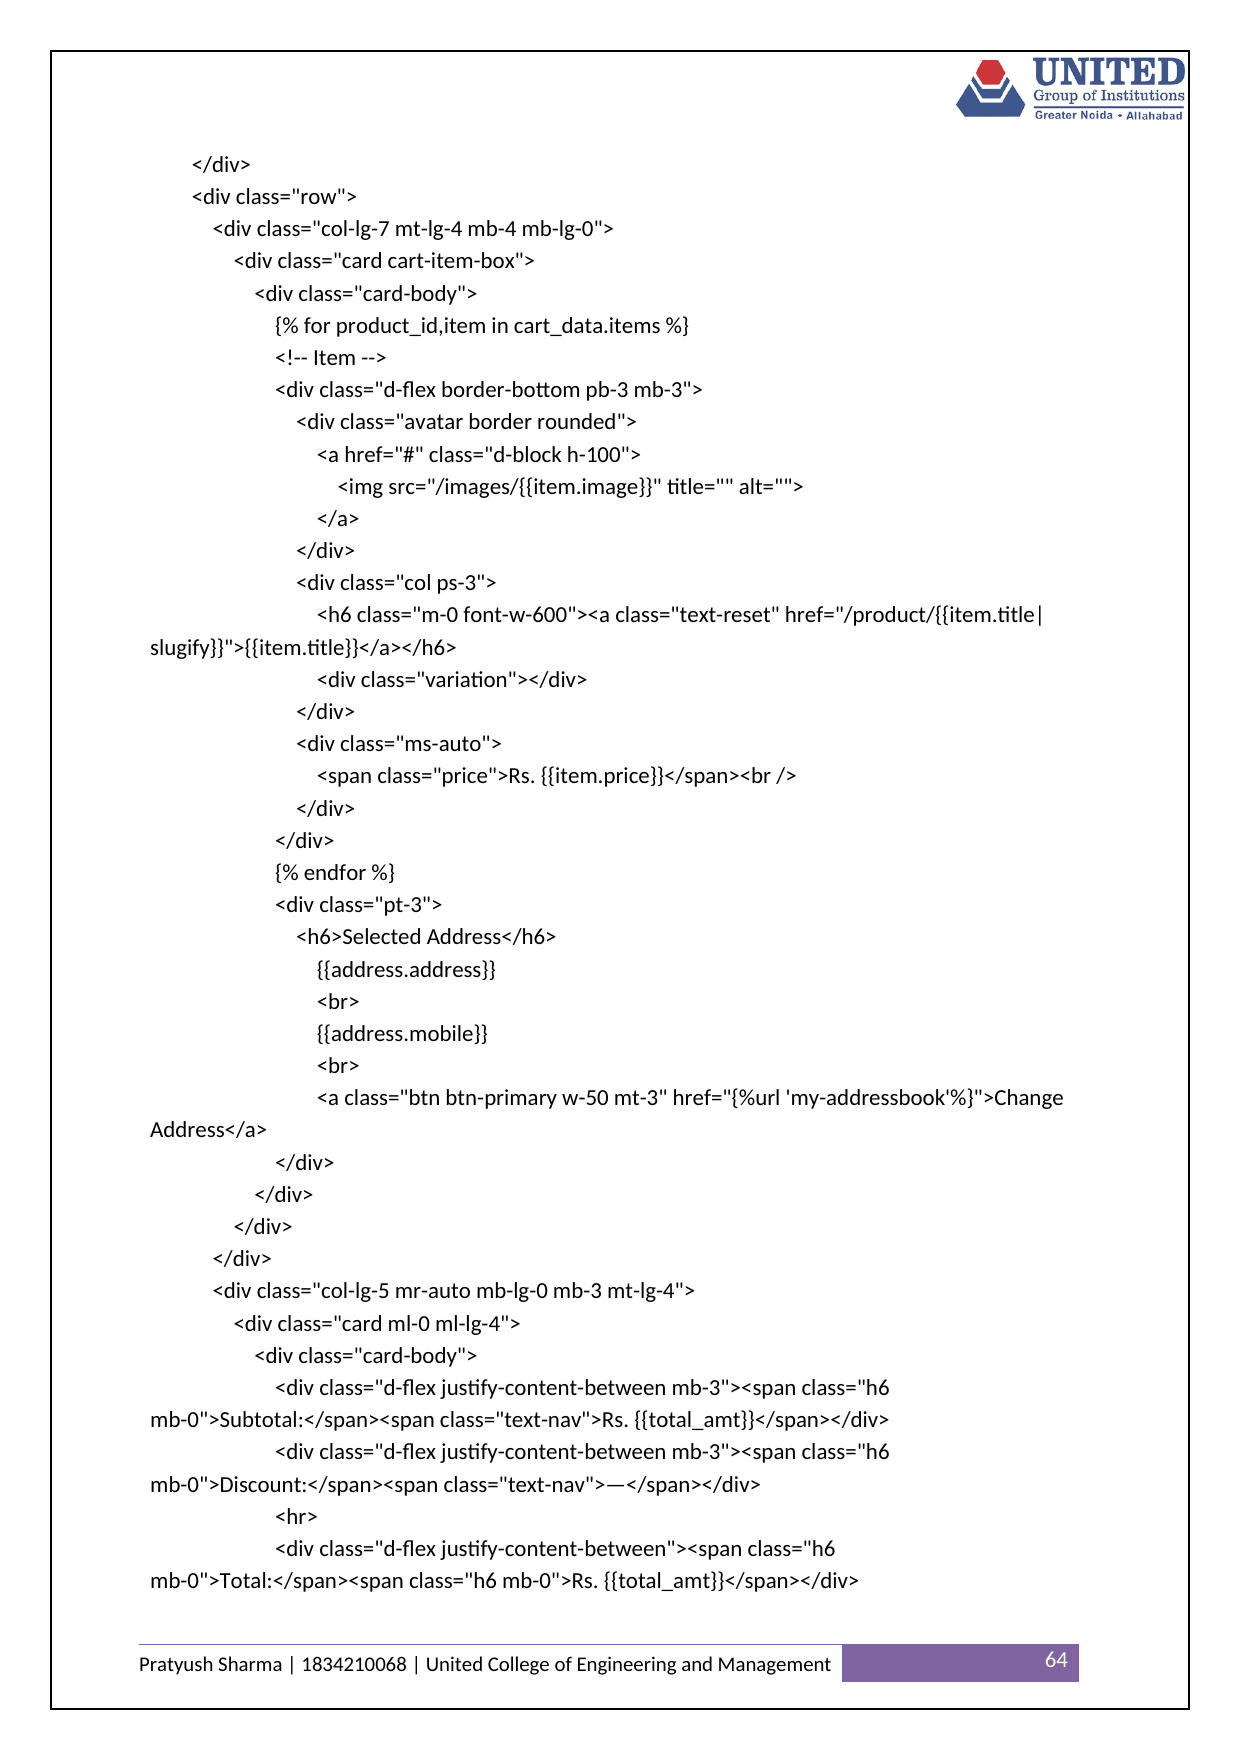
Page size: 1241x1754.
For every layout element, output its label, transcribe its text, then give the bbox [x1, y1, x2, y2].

text <div class="pt-3"> [150, 890, 1090, 918]
text <div class="card cart-item-box"> [150, 247, 1090, 274]
text <div class="d-flex justify-content-between mb-3"><span class="h6 mb-0">Subtotal:</span><span class="text-nav">Rs. {{total_amt}}</span></div> [150, 1373, 1090, 1433]
text </div> [150, 1244, 1090, 1272]
text </div> [150, 794, 1090, 822]
text </div> [150, 1180, 1090, 1208]
text {% for product_id,item in cart_data.items %} [150, 311, 1090, 339]
text <a class="btn btn-primary w-50 mt-3" href="{%url 'my-addressbook'%}">Change Address</a> [150, 1083, 1090, 1144]
text <br> [150, 1051, 1090, 1079]
text <br> [150, 987, 1090, 1015]
text {{address.mobile}} [150, 1019, 1090, 1047]
text <span class="price">Rs. {{item.price}}</span><br /> [150, 762, 1090, 789]
text <div class="row"> [150, 182, 1090, 210]
text <div class="col-lg-7 mt-lg-4 mb-4 mb-lg-0"> [150, 214, 1090, 242]
picture [952, 53, 1186, 124]
text <!-- Item --> [150, 343, 1090, 371]
text <img src="/images/{{item.image}}" title="" alt=""> [150, 472, 1090, 500]
text </div> [150, 150, 1090, 178]
text {{address.address}} [150, 955, 1090, 983]
text </div> [150, 826, 1090, 854]
text </div> [150, 536, 1090, 564]
text <div class="card ml-0 ml-lg-4"> [150, 1309, 1090, 1337]
text <div class="ms-auto"> [150, 729, 1090, 757]
text <h6>Selected Address</h6> [150, 922, 1090, 951]
text </div> [150, 1212, 1090, 1240]
text </div> [150, 697, 1090, 725]
text {% endfor %} [150, 858, 1090, 886]
text <h6 class="m-0 font-w-600"><a class="text-reset" href="/product/{{item.title|slugify}}">{{item.title}}</a></h6> [150, 601, 1090, 661]
text <hr> [150, 1502, 1090, 1530]
text <div class="d-flex justify-content-between mb-3"><span class="h6 mb-0">Discount:</span><span class="text-nav">—</span></div> [150, 1437, 1090, 1498]
text <div class="card-body"> [150, 1341, 1090, 1369]
text <div class="col-lg-5 mr-auto mb-lg-0 mb-3 mt-lg-4"> [150, 1277, 1090, 1304]
text <a href="#" class="d-block h-100"> [150, 440, 1090, 468]
text <div class="col ps-3"> [150, 568, 1090, 596]
text <div class="d-flex border-bottom pb-3 mb-3"> [150, 375, 1090, 403]
text <div class="variation"></div> [150, 665, 1090, 693]
text <div class="avatar border rounded"> [150, 407, 1090, 436]
text <div class="card-body"> [150, 279, 1090, 307]
text <div class="d-flex justify-content-between"><span class="h6 mb-0">Total:</span><span class="h6 mb-0">Rs. {{total_amt}}</span></div> [150, 1534, 1090, 1594]
text </div> [150, 1148, 1090, 1176]
text </a> [150, 504, 1090, 532]
